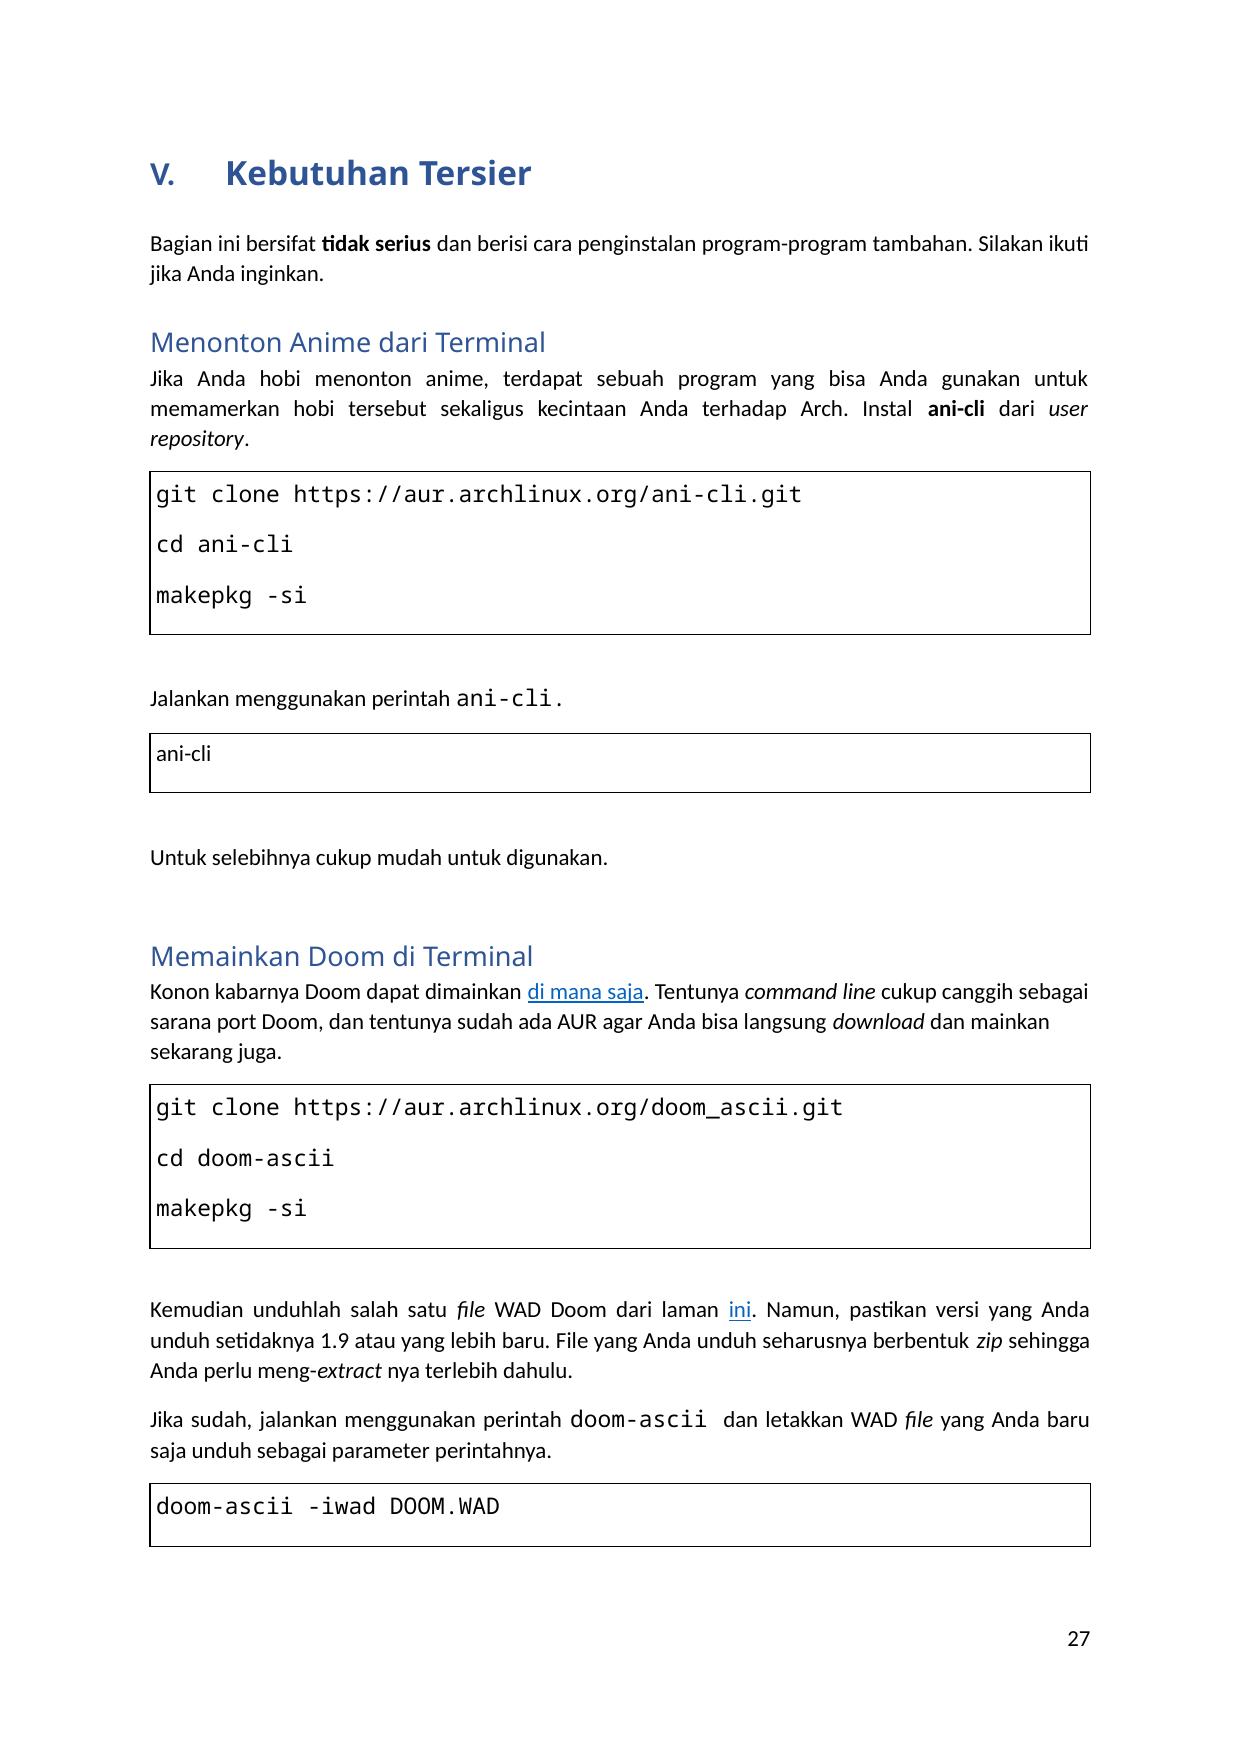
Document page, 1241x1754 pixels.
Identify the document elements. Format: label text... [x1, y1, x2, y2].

text Jika sudah, jalankan menggunakan perintah doom-ascii dan letakkan WAD file yang Anda baru saja unduh sebagai parameter perintahnya. [150, 1403, 1090, 1464]
text Jalankan menggunakan perintah ani-cli. [150, 682, 1090, 713]
text Kemudian unduhlah salah satu file WAD Doom dari laman ini. Namun, pastikan versi yang Anda unduh setidaknya 1.9 atau yang lebih baru. File yang Anda unduh seharusnya berbentuk zip sehingga Anda perlu meng-extract nya terlebih dahulu. [150, 1296, 1090, 1384]
table_header doom-ascii -iwad DOOM.WAD [151, 1484, 1090, 1546]
table_header git clone https://aur.archlinux.org/ani-cli.git cd ani-cli makepkg -si [151, 472, 1090, 634]
text Jika Anda hobi menonton anime, terdapat sebuah program yang bisa Anda gunakan untuk memamerkan hobi tersebut sekaligus kecintaan Anda terhadap Arch. Instal ani-cli dari user repository. [150, 364, 1090, 452]
subtitle Kebutuhan Tersier [150, 150, 1090, 195]
table_header ani-cli [151, 734, 1090, 792]
list Bagian ini bersifat tidak serius dan berisi cara penginstalan program-program tambahan. Silakan ikuti jika Anda inginkan. [150, 229, 1090, 287]
text Konon kabarnya Doom dapat dimainkan di mana saja. Tentunya command line cukup canggih sebagai sarana port Doom, dan tentunya sudah ada AUR agar Anda bisa langsung download dan mainkan sekarang juga. [150, 977, 1090, 1065]
subtitle Menonton Anime dari Terminal [150, 324, 1090, 361]
table_header git clone https://aur.archlinux.org/doom_ascii.git cd doom-ascii makepkg -si [151, 1085, 1090, 1248]
subtitle Memainkan Doom di Terminal [150, 937, 1090, 974]
text Untuk selebihnya cukup mudah untuk digunakan. [150, 843, 1090, 871]
